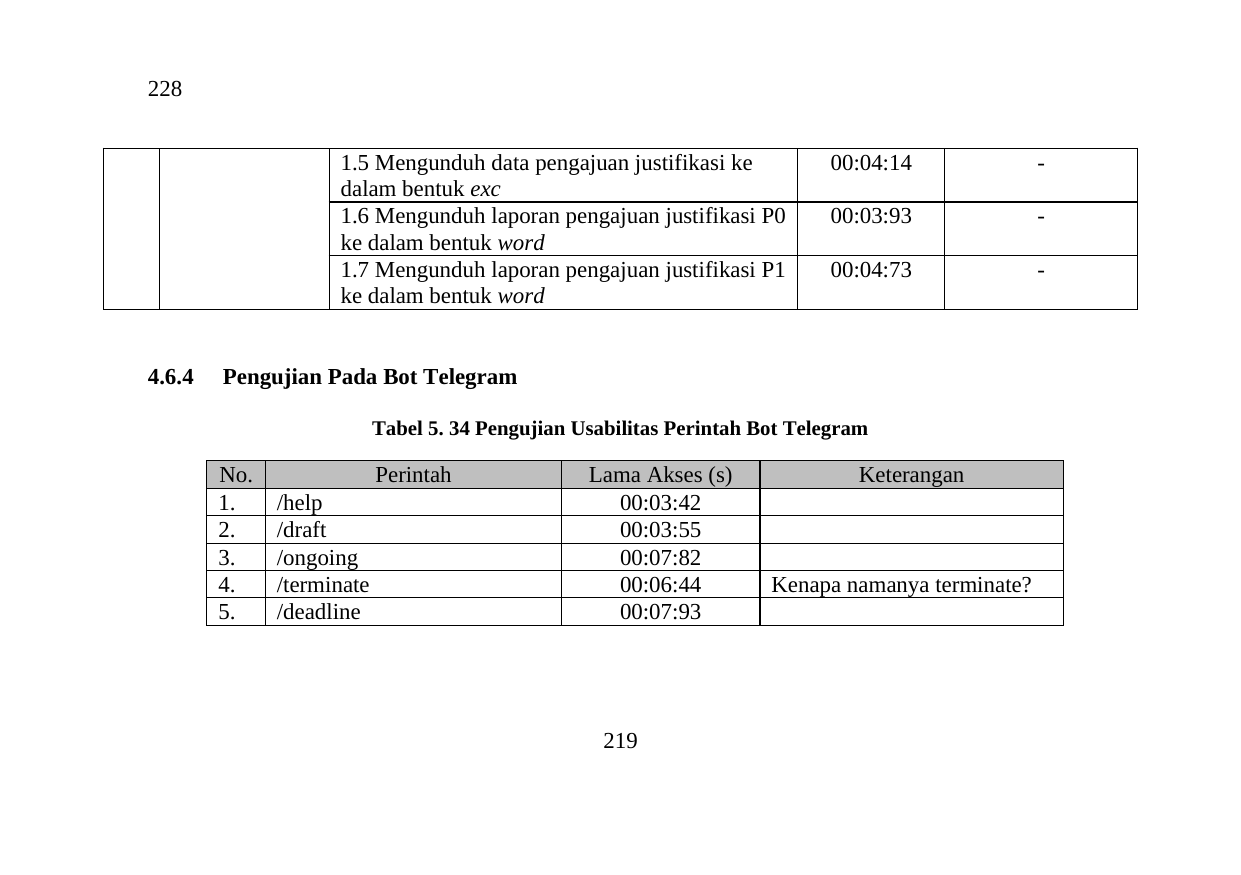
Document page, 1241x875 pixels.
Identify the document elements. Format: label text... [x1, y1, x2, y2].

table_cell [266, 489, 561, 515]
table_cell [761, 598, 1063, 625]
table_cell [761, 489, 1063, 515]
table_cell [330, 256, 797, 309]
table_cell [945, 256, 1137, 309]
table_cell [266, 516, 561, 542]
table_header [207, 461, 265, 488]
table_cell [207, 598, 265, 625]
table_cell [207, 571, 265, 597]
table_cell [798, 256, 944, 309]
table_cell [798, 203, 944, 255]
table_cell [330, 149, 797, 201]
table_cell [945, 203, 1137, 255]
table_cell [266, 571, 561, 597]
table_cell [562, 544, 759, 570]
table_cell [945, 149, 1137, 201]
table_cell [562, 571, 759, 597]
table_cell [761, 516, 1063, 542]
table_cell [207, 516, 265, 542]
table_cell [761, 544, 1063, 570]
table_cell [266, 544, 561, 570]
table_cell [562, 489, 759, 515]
list Pengujian Pada Bot Telegram [148, 363, 1092, 389]
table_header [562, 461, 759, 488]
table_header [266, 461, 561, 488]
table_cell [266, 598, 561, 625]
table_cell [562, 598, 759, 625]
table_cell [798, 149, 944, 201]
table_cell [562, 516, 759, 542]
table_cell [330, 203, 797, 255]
text Tabel 5. 34 Pengujian Usabilitas Perintah Bot Telegram [148, 415, 1092, 439]
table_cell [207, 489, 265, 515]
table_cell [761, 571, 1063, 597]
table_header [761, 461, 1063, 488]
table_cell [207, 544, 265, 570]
